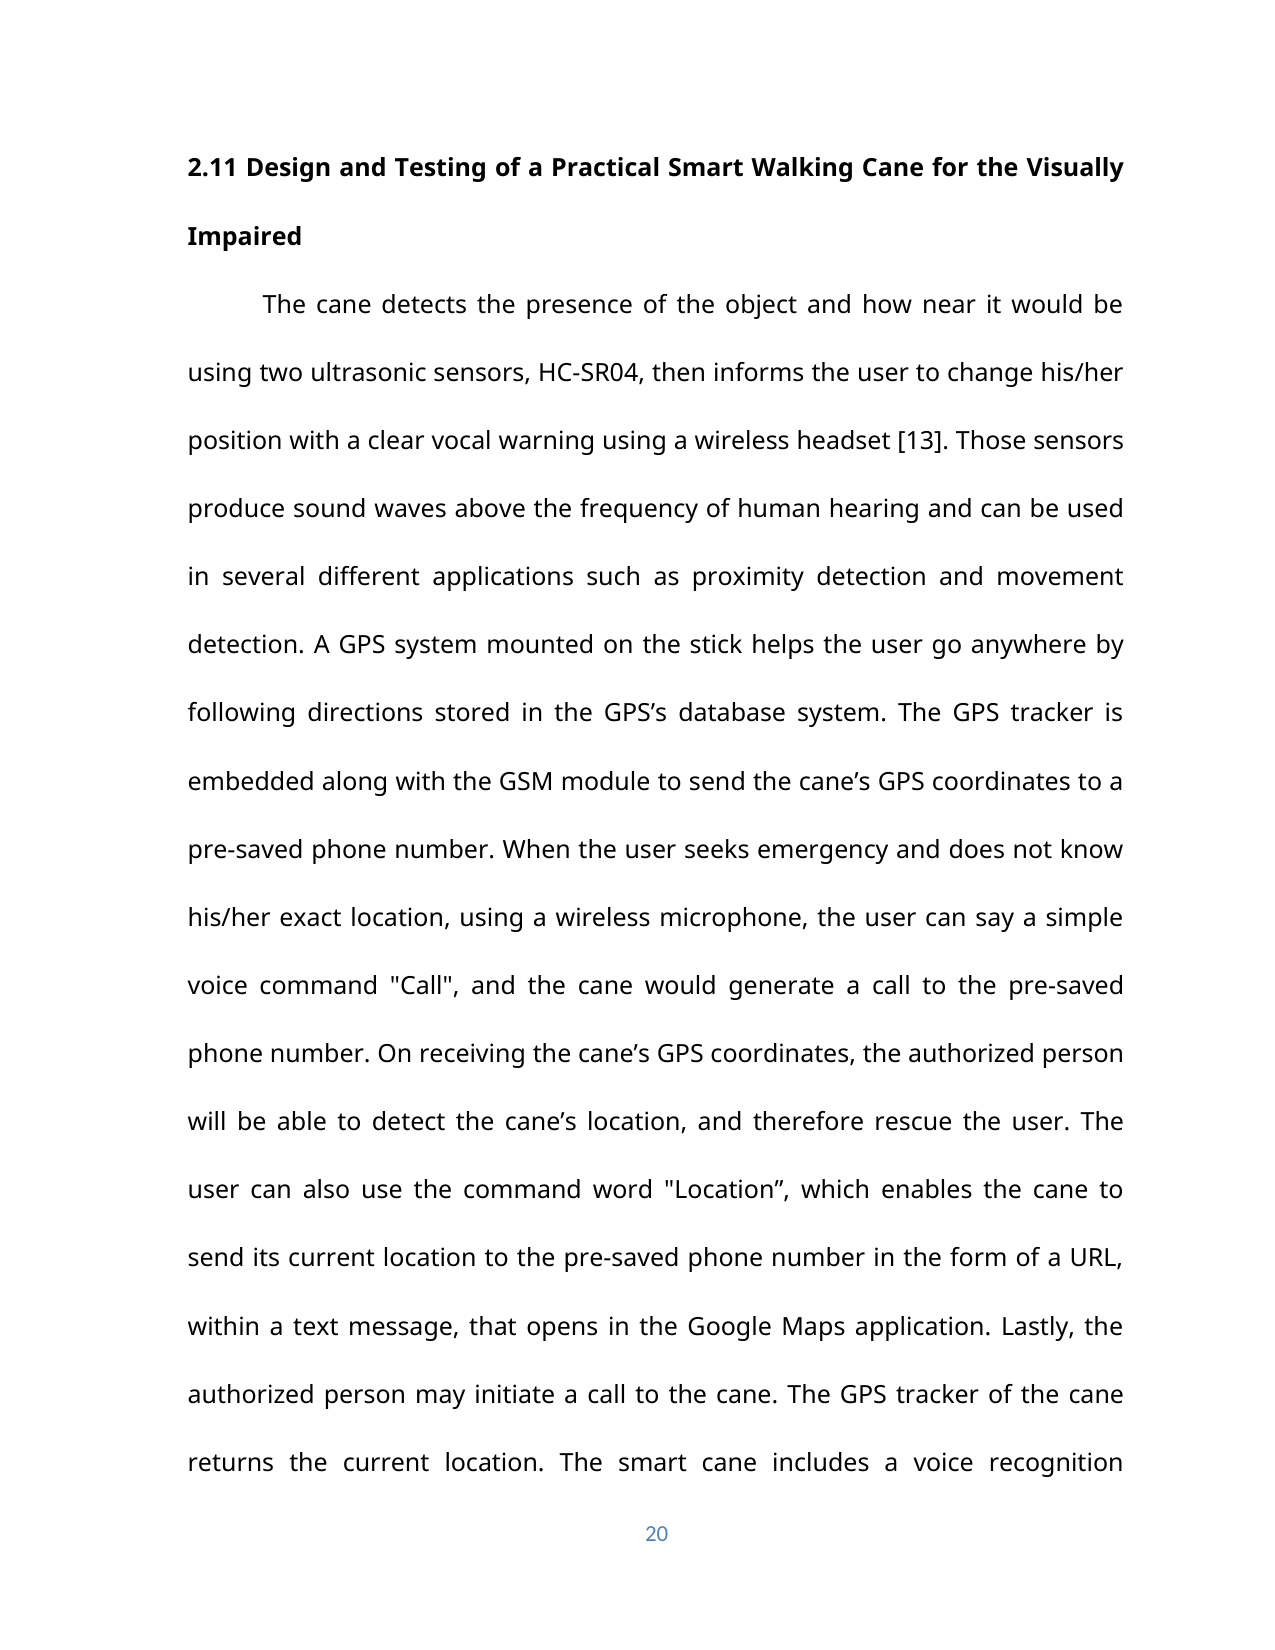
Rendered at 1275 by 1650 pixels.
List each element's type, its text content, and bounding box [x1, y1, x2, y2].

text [187, 982, 1125, 1478]
text 2.11 Design and Testing of a Practical Smart Walking Cane for the Visually Impaired [187, 150, 1125, 252]
